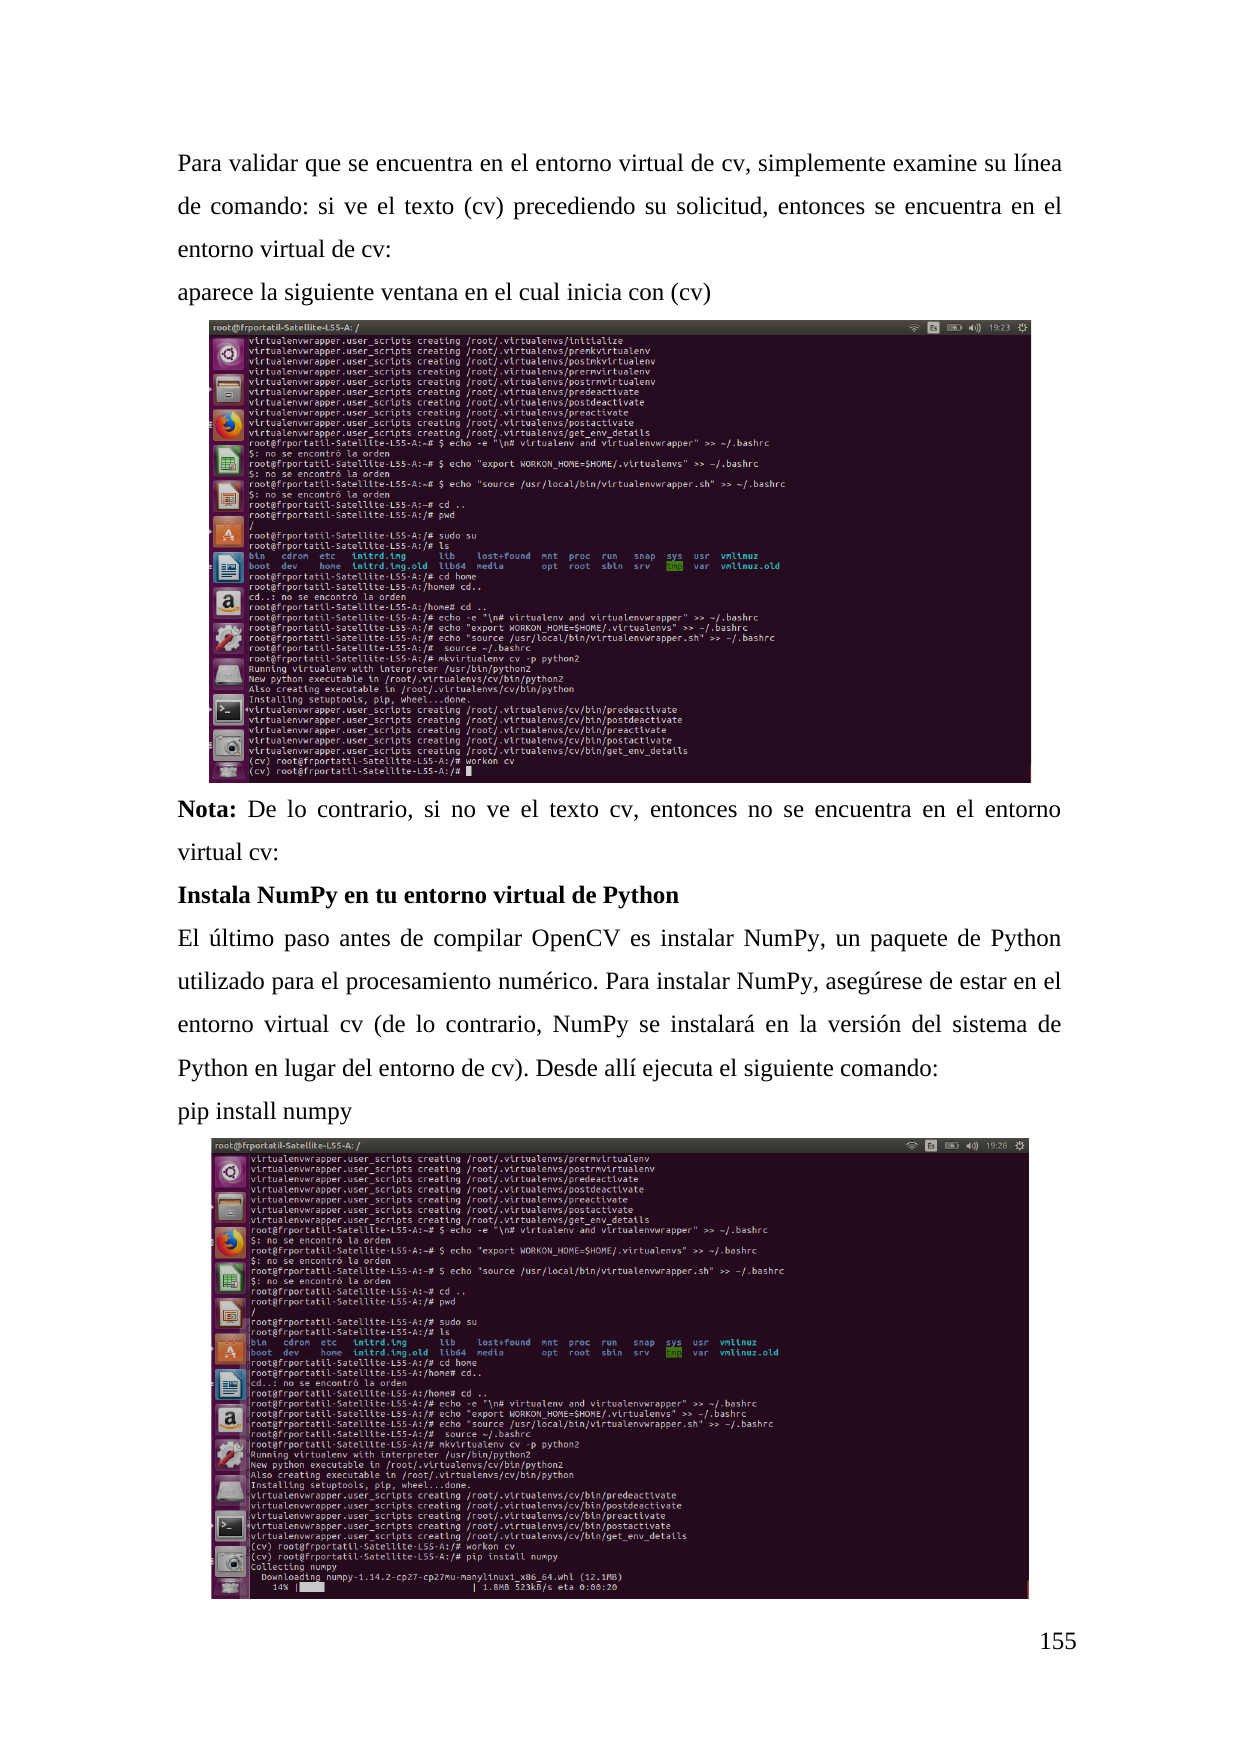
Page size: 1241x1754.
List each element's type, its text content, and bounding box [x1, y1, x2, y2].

text El último paso antes de compilar OpenCV es instalar NumPy, un paquete de Python utilizado para el procesamiento numérico. Para instalar NumPy, asegúrese de estar en el entorno virtual cv (de lo contrario, NumPy se instalará en la versión del sistema de Python en lugar del entorno de cv). Desde allí ejecuta el siguiente comando: [177, 923, 1063, 1081]
text Nota: De lo contrario, si no ve el texto cv, entonces no se encuentra en el entorno virtual cv: [177, 794, 1063, 866]
text aparece la siguiente ventana en el cual inicia con (cv) [177, 277, 1063, 306]
text Para validar que se encuentra en el entorno virtual de cv, simplemente examine su línea de comando: si ve el texto (cv) precediendo su solicitud, entonces se encuentra en el entorno virtual de cv: [177, 148, 1063, 263]
picture [211, 1138, 1029, 1599]
text pip install numpy [177, 1096, 1063, 1124]
text Instala NumPy en tu entorno virtual de Python [177, 880, 1063, 909]
picture [209, 320, 1032, 783]
